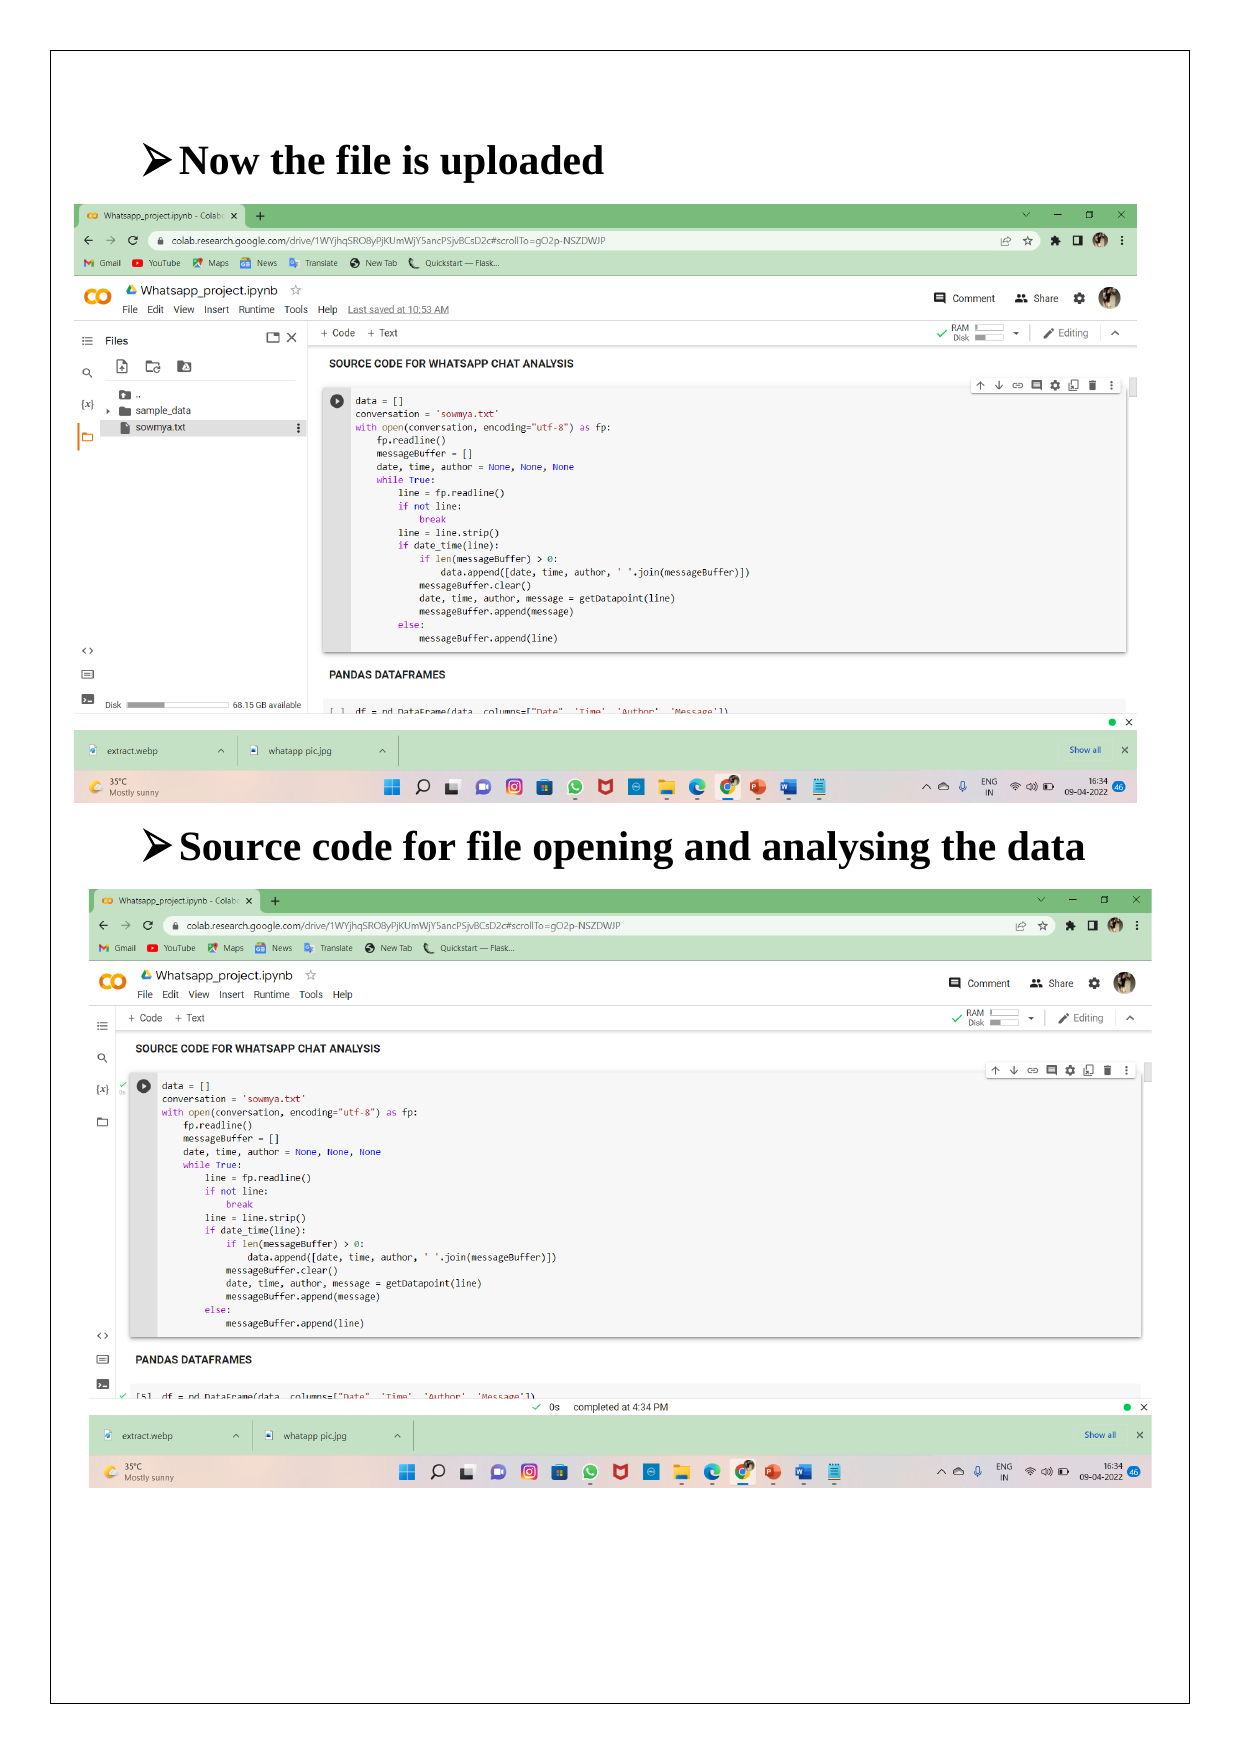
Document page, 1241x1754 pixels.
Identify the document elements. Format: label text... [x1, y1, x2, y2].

picture [88, 889, 1152, 1488]
list Source code for file opening and analysing the data [141, 821, 1152, 869]
picture [73, 204, 1137, 803]
list Now the file is uploaded [141, 136, 1152, 184]
